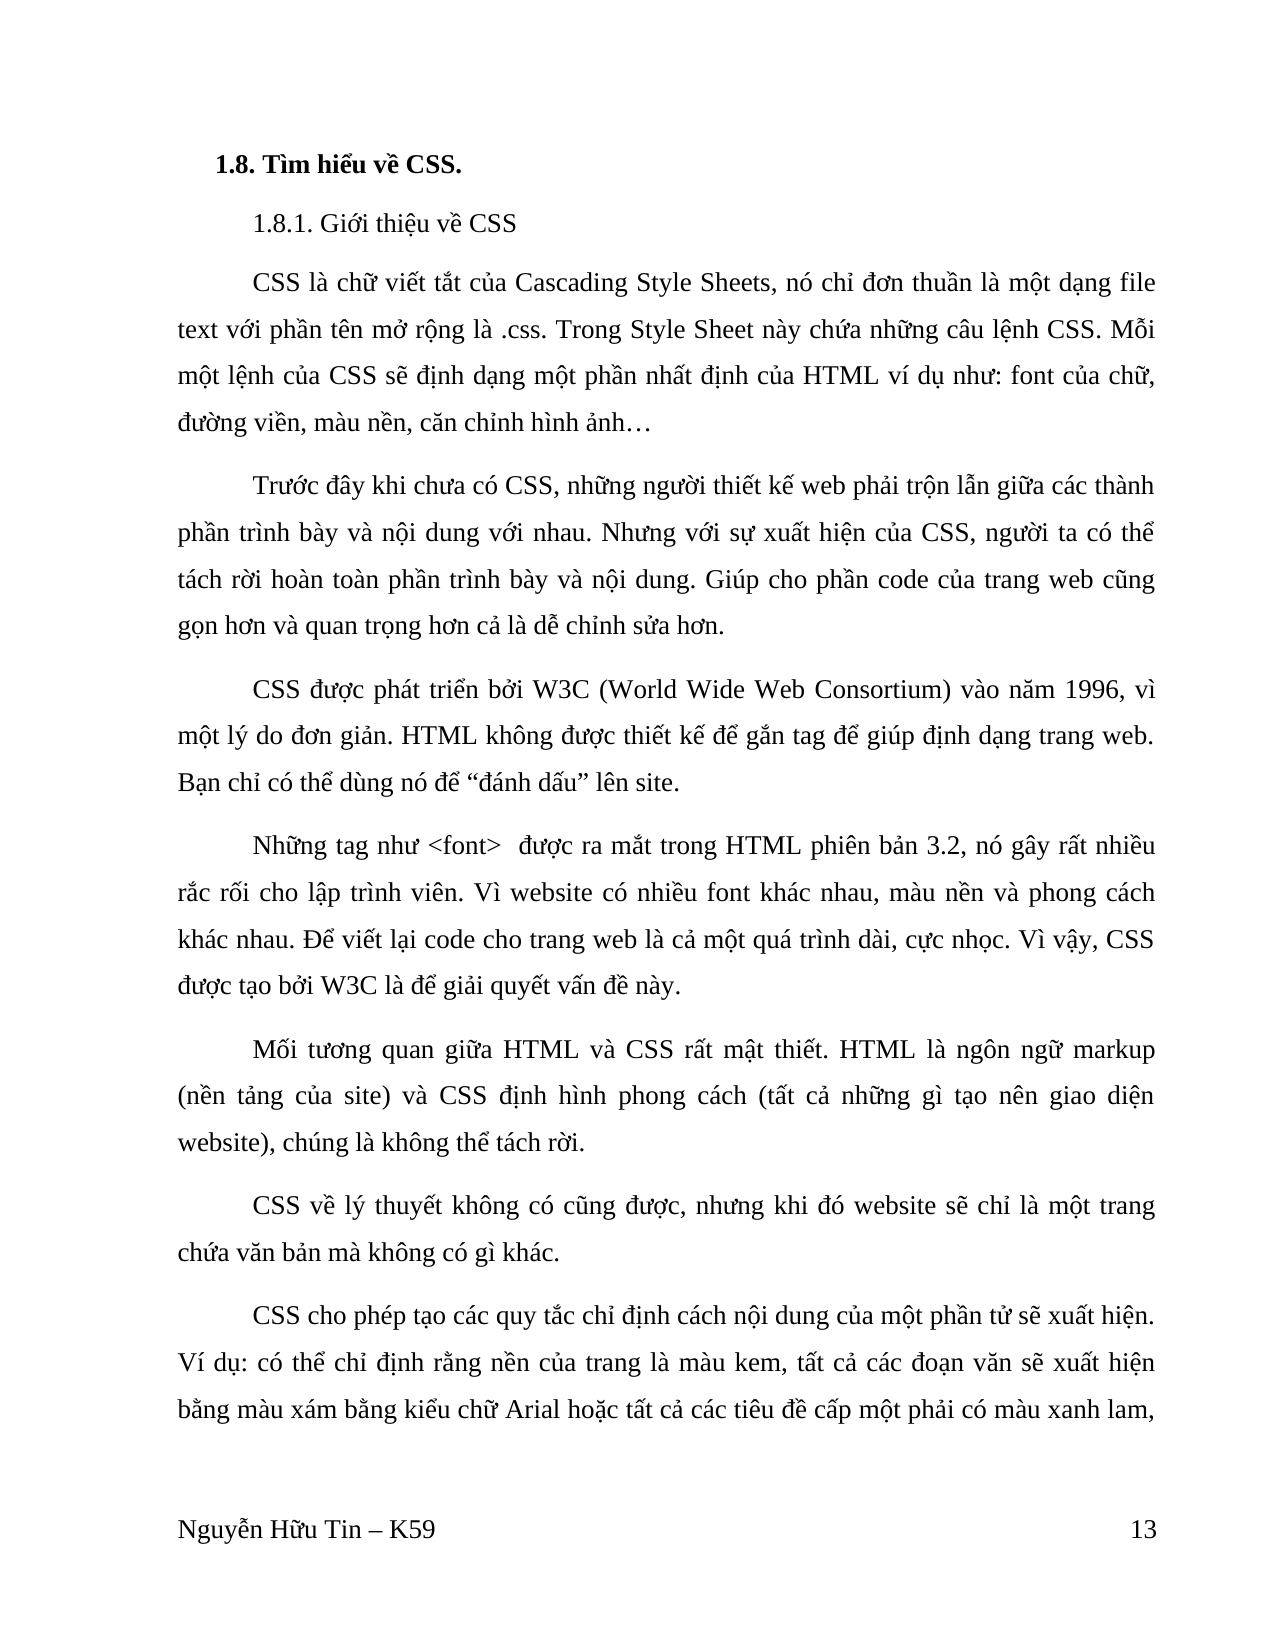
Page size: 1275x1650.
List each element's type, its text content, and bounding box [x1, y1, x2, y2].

text Mối tương quan giữa HTML và CSS rất mật thiết. HTML là ngôn ngữ markup (nền tảng của site) và CSS định hình phong cách (tất cả những gì tạo nên giao diện website), chúng là không thể tách rời. [177, 1033, 1157, 1157]
text Trước đây khi chưa có CSS, những người thiết kế web phải trộn lẫn giữa các thành phần trình bày và nội dung với nhau. Nhưng với sự xuất hiện của CSS, người ta có thể tách rời hoàn toàn phần trình bày và nội dung. Giúp cho phần code của trang web cũng gọn hơn và quan trọng hơn cả là dễ chỉnh sửa hơn. [177, 469, 1157, 641]
text Những tag như <font> được ra mắt trong HTML phiên bản 3.2, nó gây rất nhiều rắc rối cho lập trình viên. Vì website có nhiều font khác nhau, màu nền và phong cách khác nhau. Để viết lại code cho trang web là cả một quá trình dài, cực nhọc. Vì vậy, CSS được tạo bởi W3C là để giải quyết vấn đề này. [177, 829, 1157, 1001]
text CSS về lý thuyết không có cũng được, nhưng khi đó website sẽ chỉ là một trang chứa văn bản mà không có gì khác. [177, 1189, 1157, 1267]
subtitle Tìm hiểu về CSS. [215, 148, 1157, 179]
subtitle Giới thiệu về CSS [252, 207, 1157, 238]
text CSS là chữ viết tắt của Cascading Style Sheets, nó chỉ đơn thuần là một dạng file text với phần tên mở rộng là .css. Trong Style Sheet này chứa những câu lệnh CSS. Mỗi một lệnh của CSS sẽ định dạng một phần nhất định của HTML ví dụ như: font của chữ, đường viền, màu nền, căn chỉnh hình ảnh… [177, 266, 1157, 437]
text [177, 1299, 1157, 1424]
text CSS được phát triển bởi W3C (World Wide Web Consortium) vào năm 1996, vì một lý do đơn giản. HTML không được thiết kế để gắn tag để giúp định dạng trang web. Bạn chỉ có thể dùng nó để “đánh dấu” lên site. [177, 673, 1157, 797]
